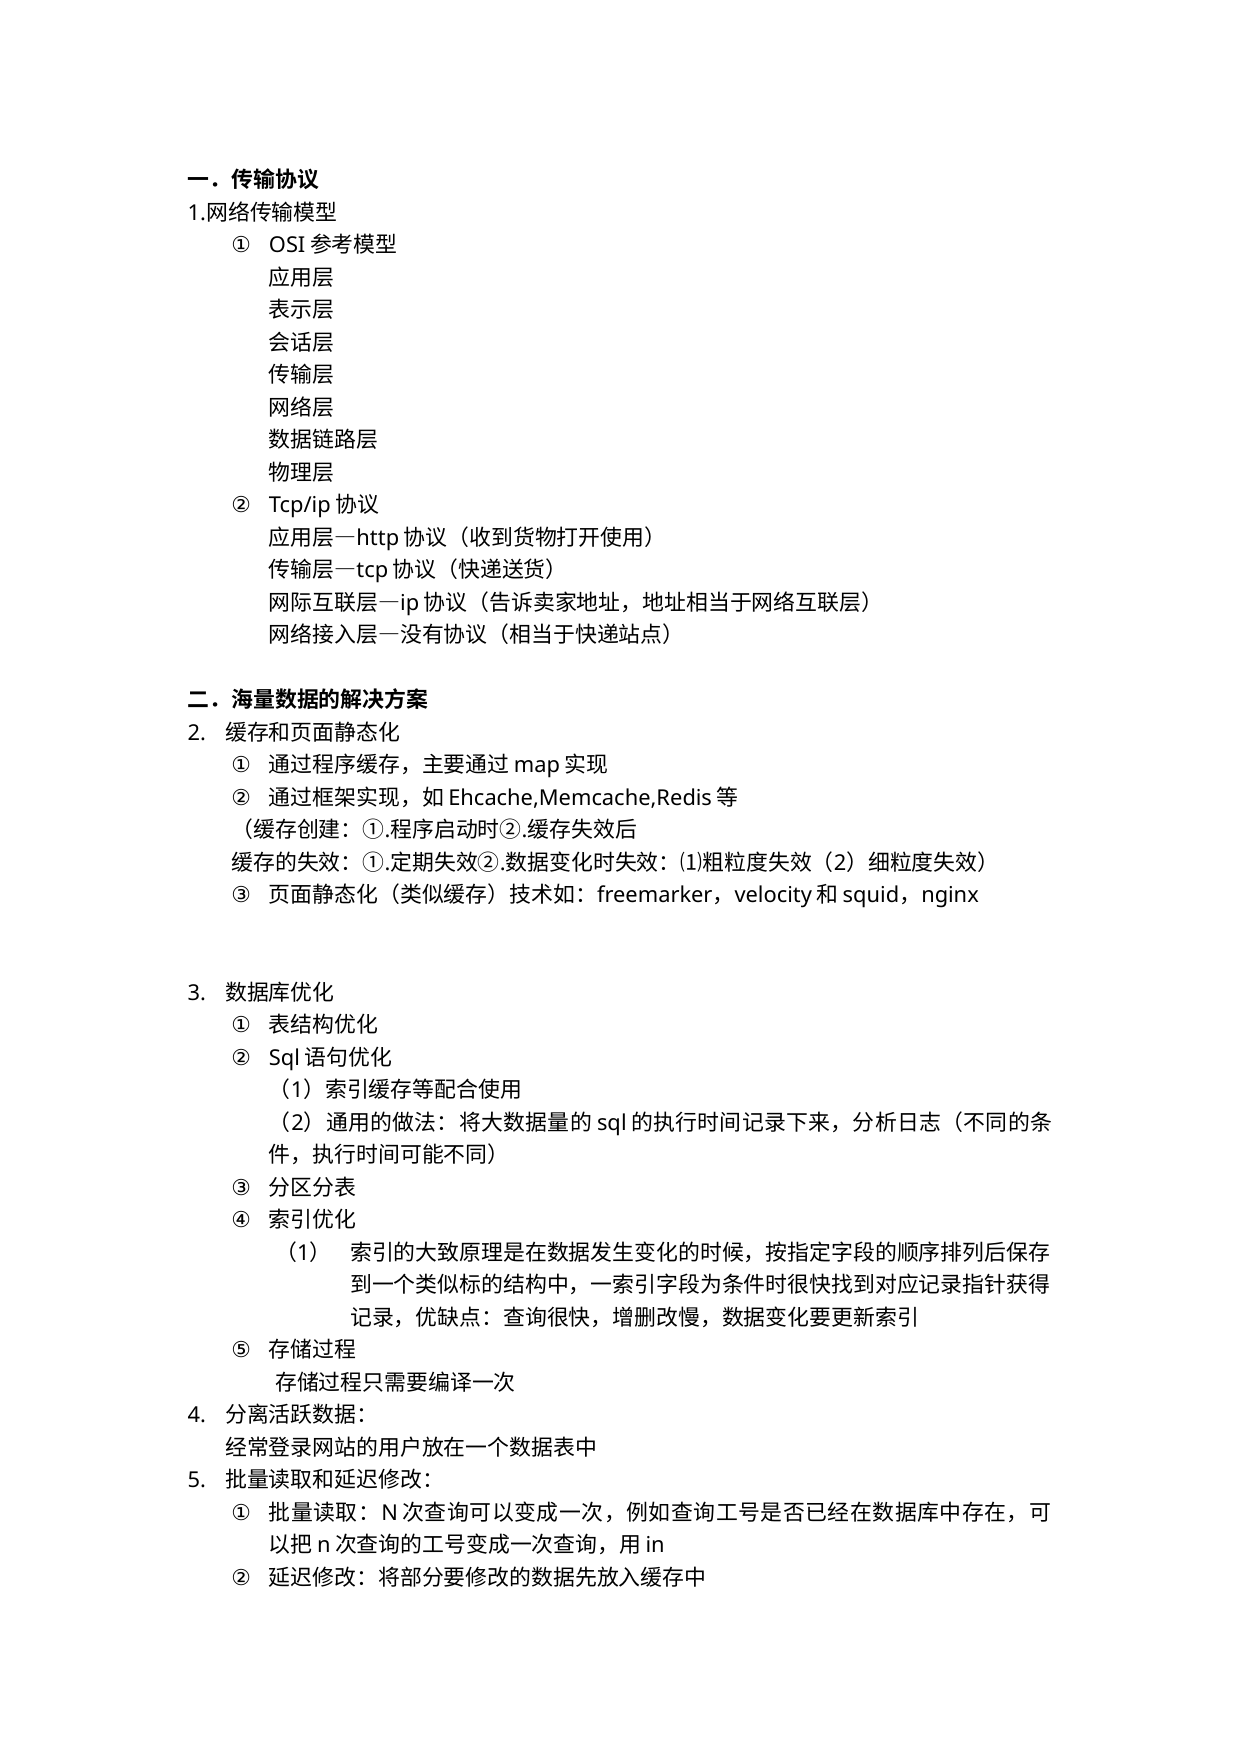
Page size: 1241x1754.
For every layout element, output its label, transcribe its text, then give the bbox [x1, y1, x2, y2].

list 传输层 [269, 357, 1053, 389]
text 一．传输协议 [187, 162, 1053, 194]
list 批量读取：N次查询可以变成一次，例如查询工号是否已经在数据库中存在，可以把n次查询的工号变成一次查询，用in [231, 1494, 1053, 1559]
list 通过程序缓存，主要通过map实现 [231, 747, 1053, 779]
list 分离活跃数据： [187, 1397, 1053, 1429]
list 物理层 [269, 454, 1053, 487]
text （缓存创建：①.程序启动时②.缓存失效后 [231, 812, 1053, 844]
list 数据库优化 [187, 974, 1053, 1007]
list 网络接入层—没有协议（相当于快递站点） [269, 617, 1053, 649]
list 数据链路层 [269, 422, 1053, 454]
list 缓存和页面静态化 [187, 714, 1053, 747]
list 传输层—tcp协议（快递送货） [269, 552, 1053, 584]
list 网际互联层—ip协议（告诉卖家地址，地址相当于网络互联层） [269, 584, 1053, 617]
list 分区分表 [231, 1169, 1053, 1202]
list 索引的大致原理是在数据发生变化的时候，按指定字段的顺序排列后保存到一个类似标的结构中，一索引字段为条件时很快找到对应记录指针获得记录，优缺点：查询很快，增删改慢，数据变化要更新索引 [275, 1234, 1053, 1332]
list OSI参考模型 [231, 227, 1053, 259]
text 二．海量数据的解决方案 [187, 682, 1053, 714]
list 网络层 [269, 389, 1053, 422]
list 存储过程只需要编译一次 [275, 1364, 1053, 1397]
list Sql语句优化 [231, 1039, 1053, 1072]
list 延迟修改：将部分要修改的数据先放入缓存中 [231, 1559, 1053, 1592]
list 通过框架实现，如Ehcache,Memcache,Redis等 [231, 779, 1053, 812]
list （2）通用的做法：将大数据量的sql的执行时间记录下来，分析日志（不同的条件，执行时间可能不同） [269, 1104, 1053, 1169]
list 应用层 [269, 259, 1053, 292]
list 表示层 [269, 292, 1053, 324]
list 会话层 [269, 324, 1053, 357]
list 表结构优化 [231, 1007, 1053, 1039]
text 缓存的失效：①.定期失效②.数据变化时失效：⑴粗粒度失效（2）细粒度失效） [231, 844, 1053, 877]
list 经常登录网站的用户放在一个数据表中 [225, 1429, 1053, 1462]
list 批量读取和延迟修改： [187, 1462, 1053, 1494]
list 索引优化 [231, 1202, 1053, 1234]
list （1）索引缓存等配合使用 [269, 1072, 1053, 1104]
list 应用层—http协议（收到货物打开使用） [269, 519, 1053, 552]
list Tcp/ip协议 [231, 487, 1053, 519]
list 页面静态化（类似缓存）技术如：freemarker，velocity和squid，nginx [231, 877, 1053, 909]
list 存储过程 [231, 1332, 1053, 1364]
text 1.网络传输模型 [187, 194, 1053, 227]
